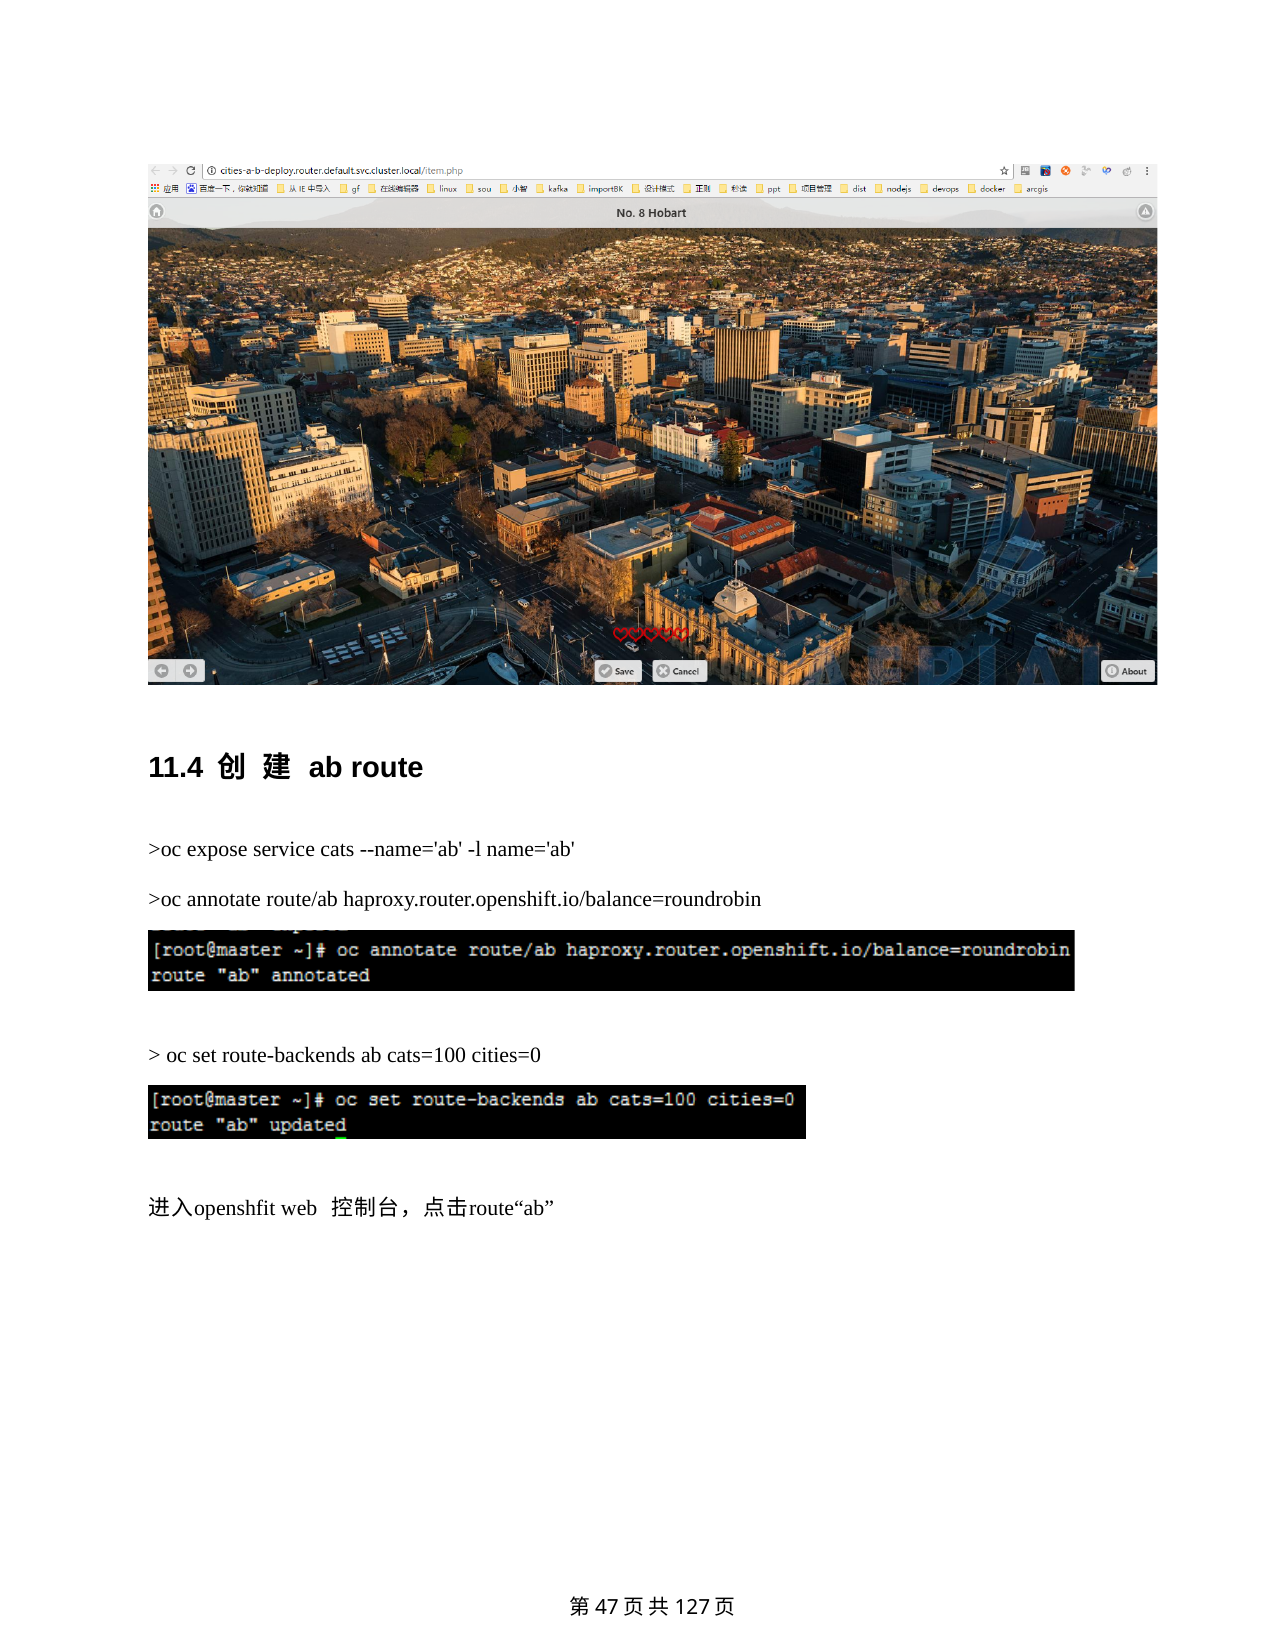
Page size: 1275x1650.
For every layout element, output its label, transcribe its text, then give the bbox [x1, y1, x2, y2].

picture [148, 930, 1075, 991]
subtitle 创建ab route [148, 727, 1156, 802]
picture [148, 164, 1158, 685]
picture [148, 1085, 806, 1139]
text > oc set route-backends ab cats=100 cities=0 [148, 1035, 1156, 1073]
text >oc expose service cats --name='ab' -l name='ab' [148, 830, 1156, 867]
text 进入openshfit web控制台，点击route“ab” [148, 1187, 1156, 1224]
text >oc annotate route/ab haproxy.router.openshift.io/balance=roundrobin [148, 880, 1156, 917]
